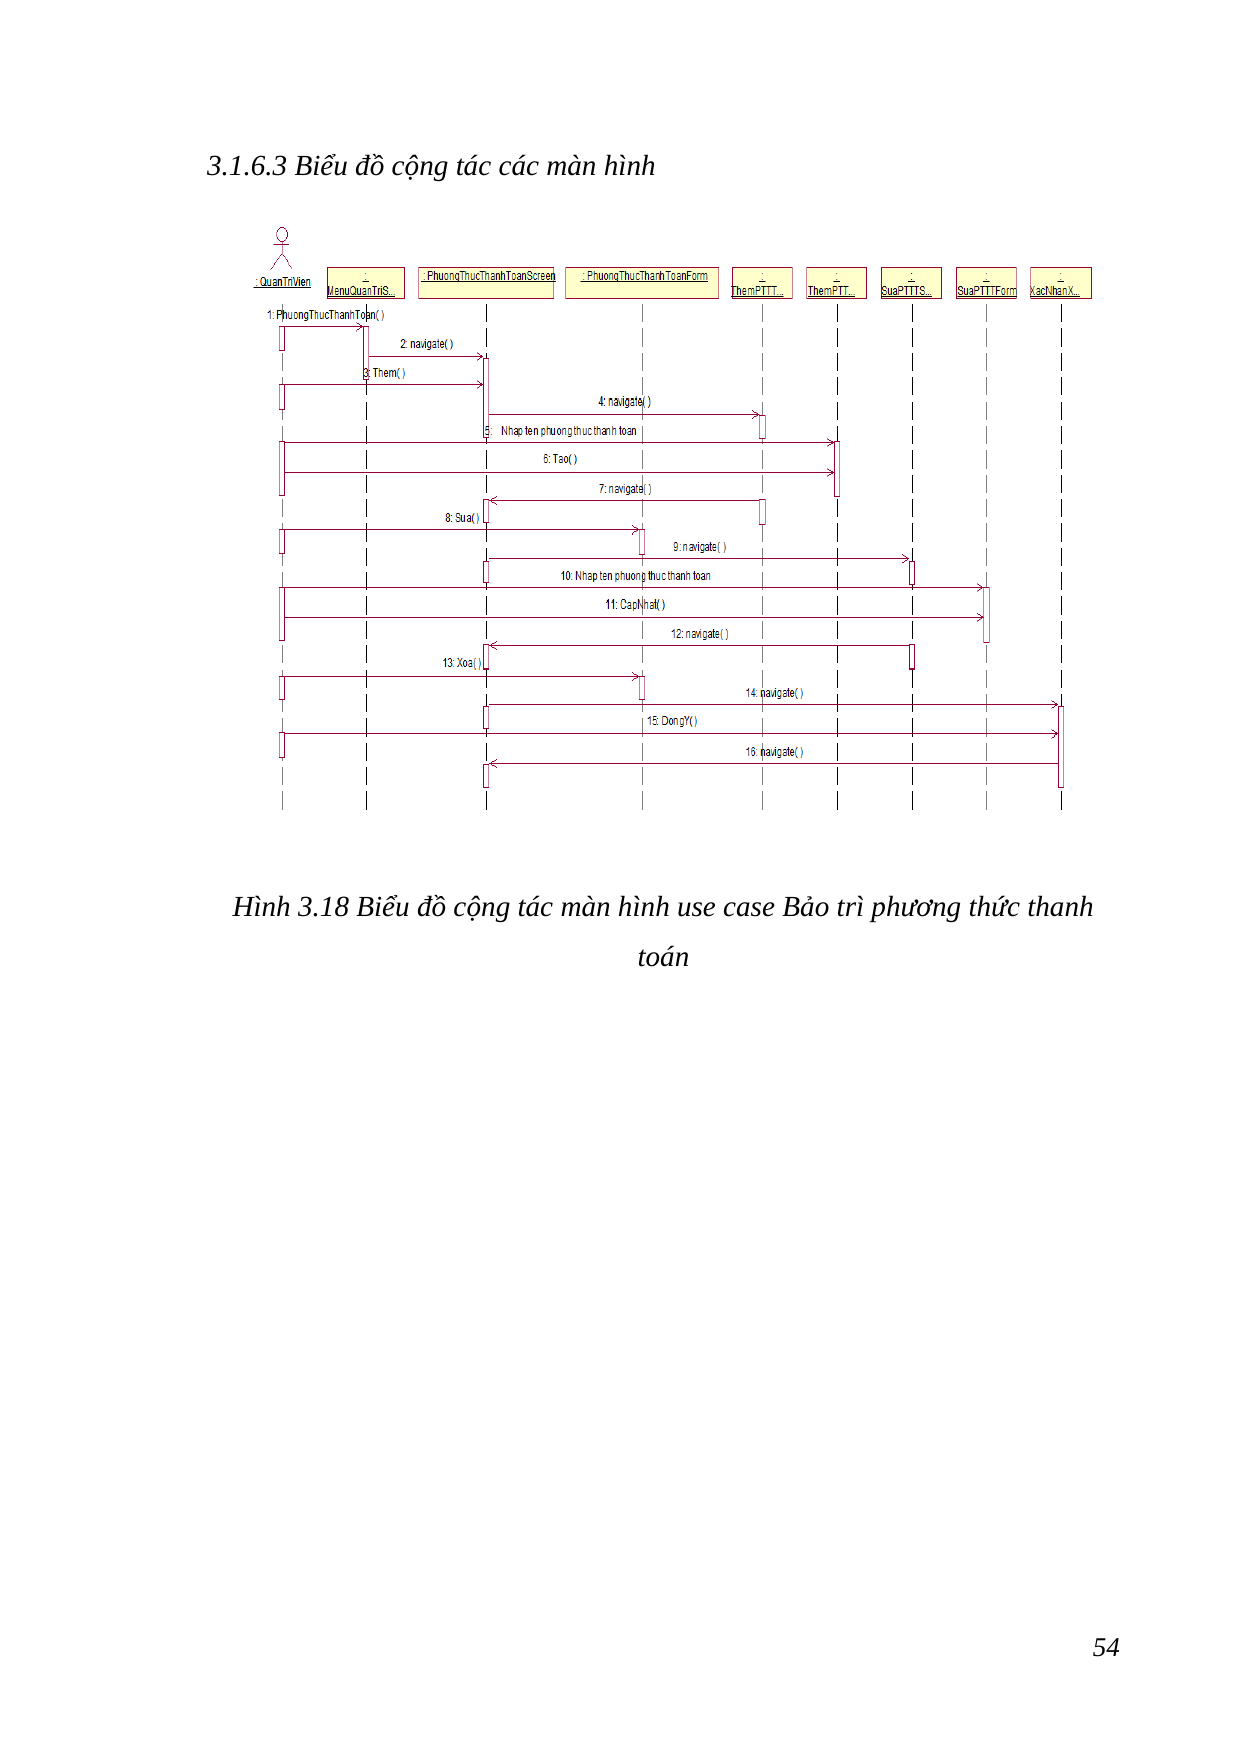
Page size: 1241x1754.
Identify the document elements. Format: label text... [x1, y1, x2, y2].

text Hình 3.18 Biểu đồ cộng tác màn hình use case Bảo trì phương thức thanh toán [207, 889, 1122, 973]
text 3.1.6.3 Biểu đồ cộng tác các màn hình [207, 148, 1122, 181]
picture [206, 198, 1134, 872]
